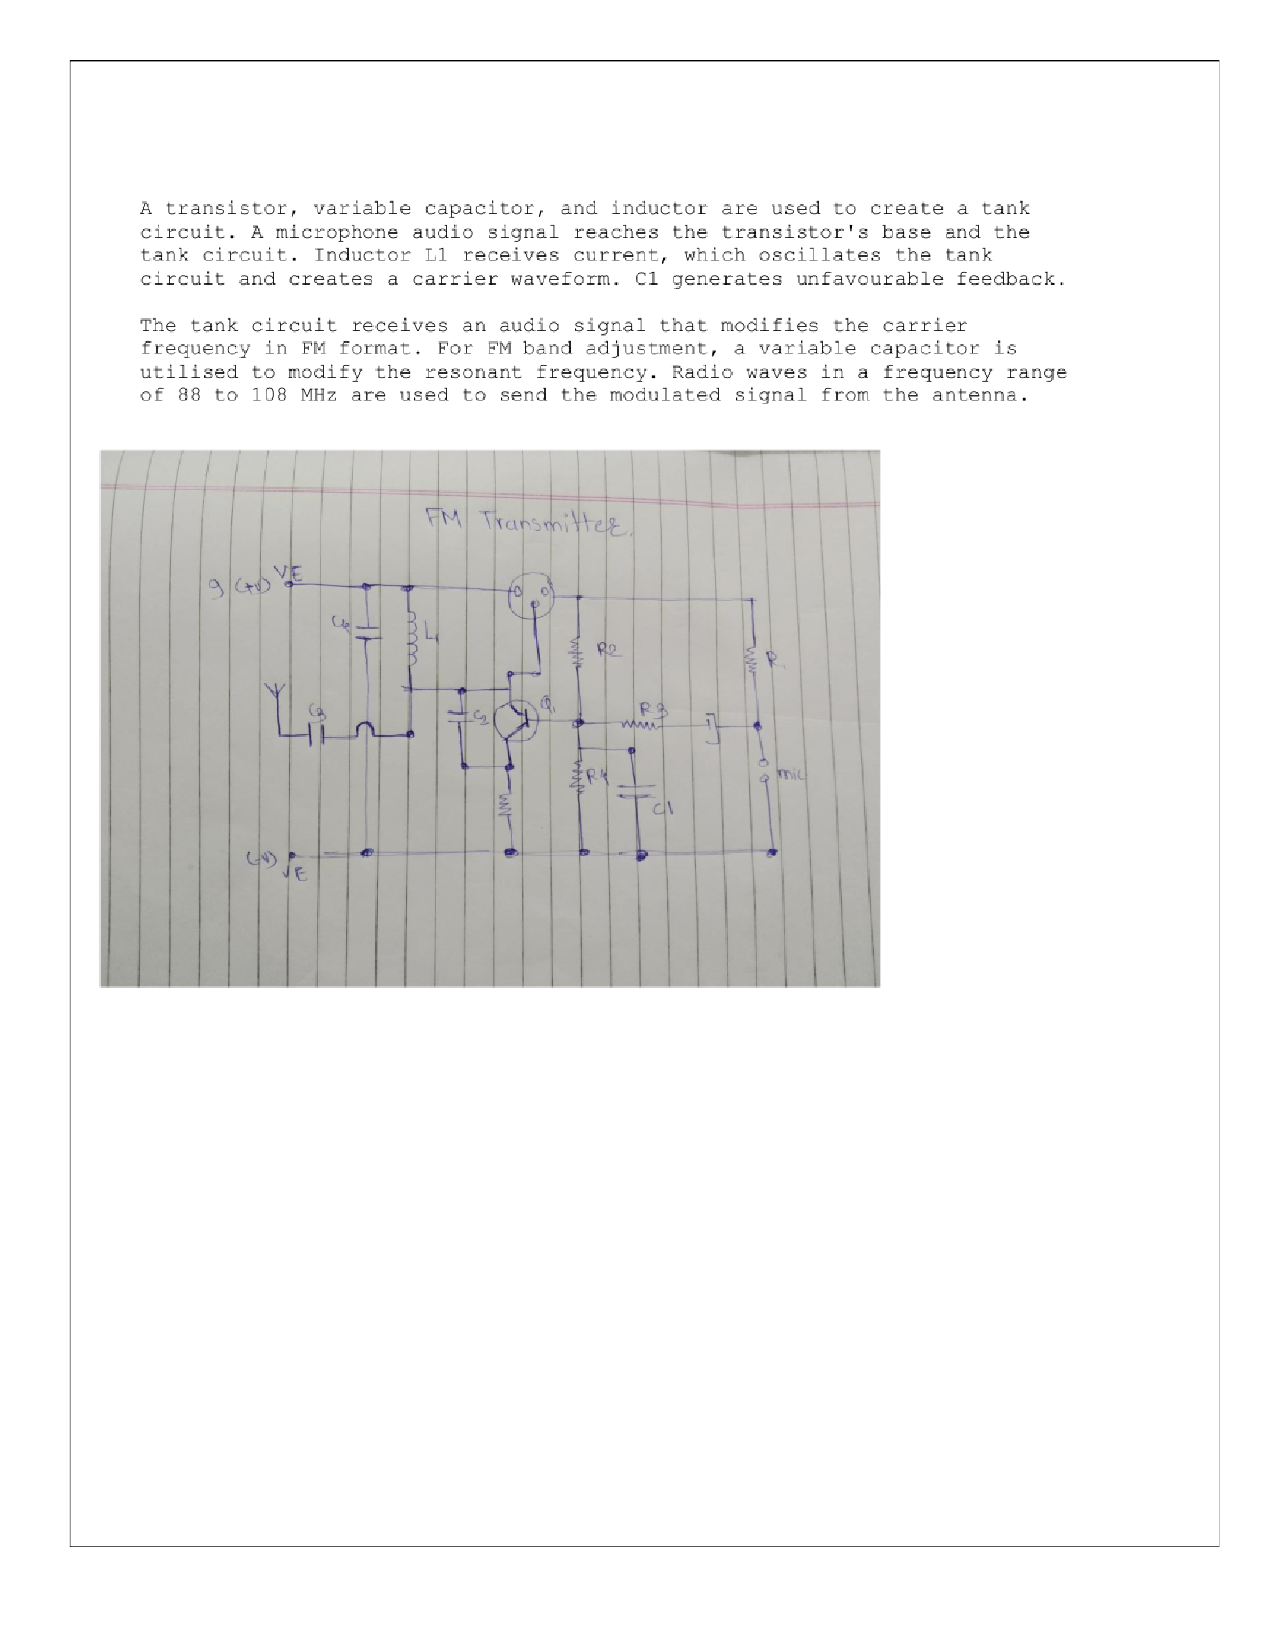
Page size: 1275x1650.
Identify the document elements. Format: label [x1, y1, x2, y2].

picture [69, 60, 1220, 1547]
